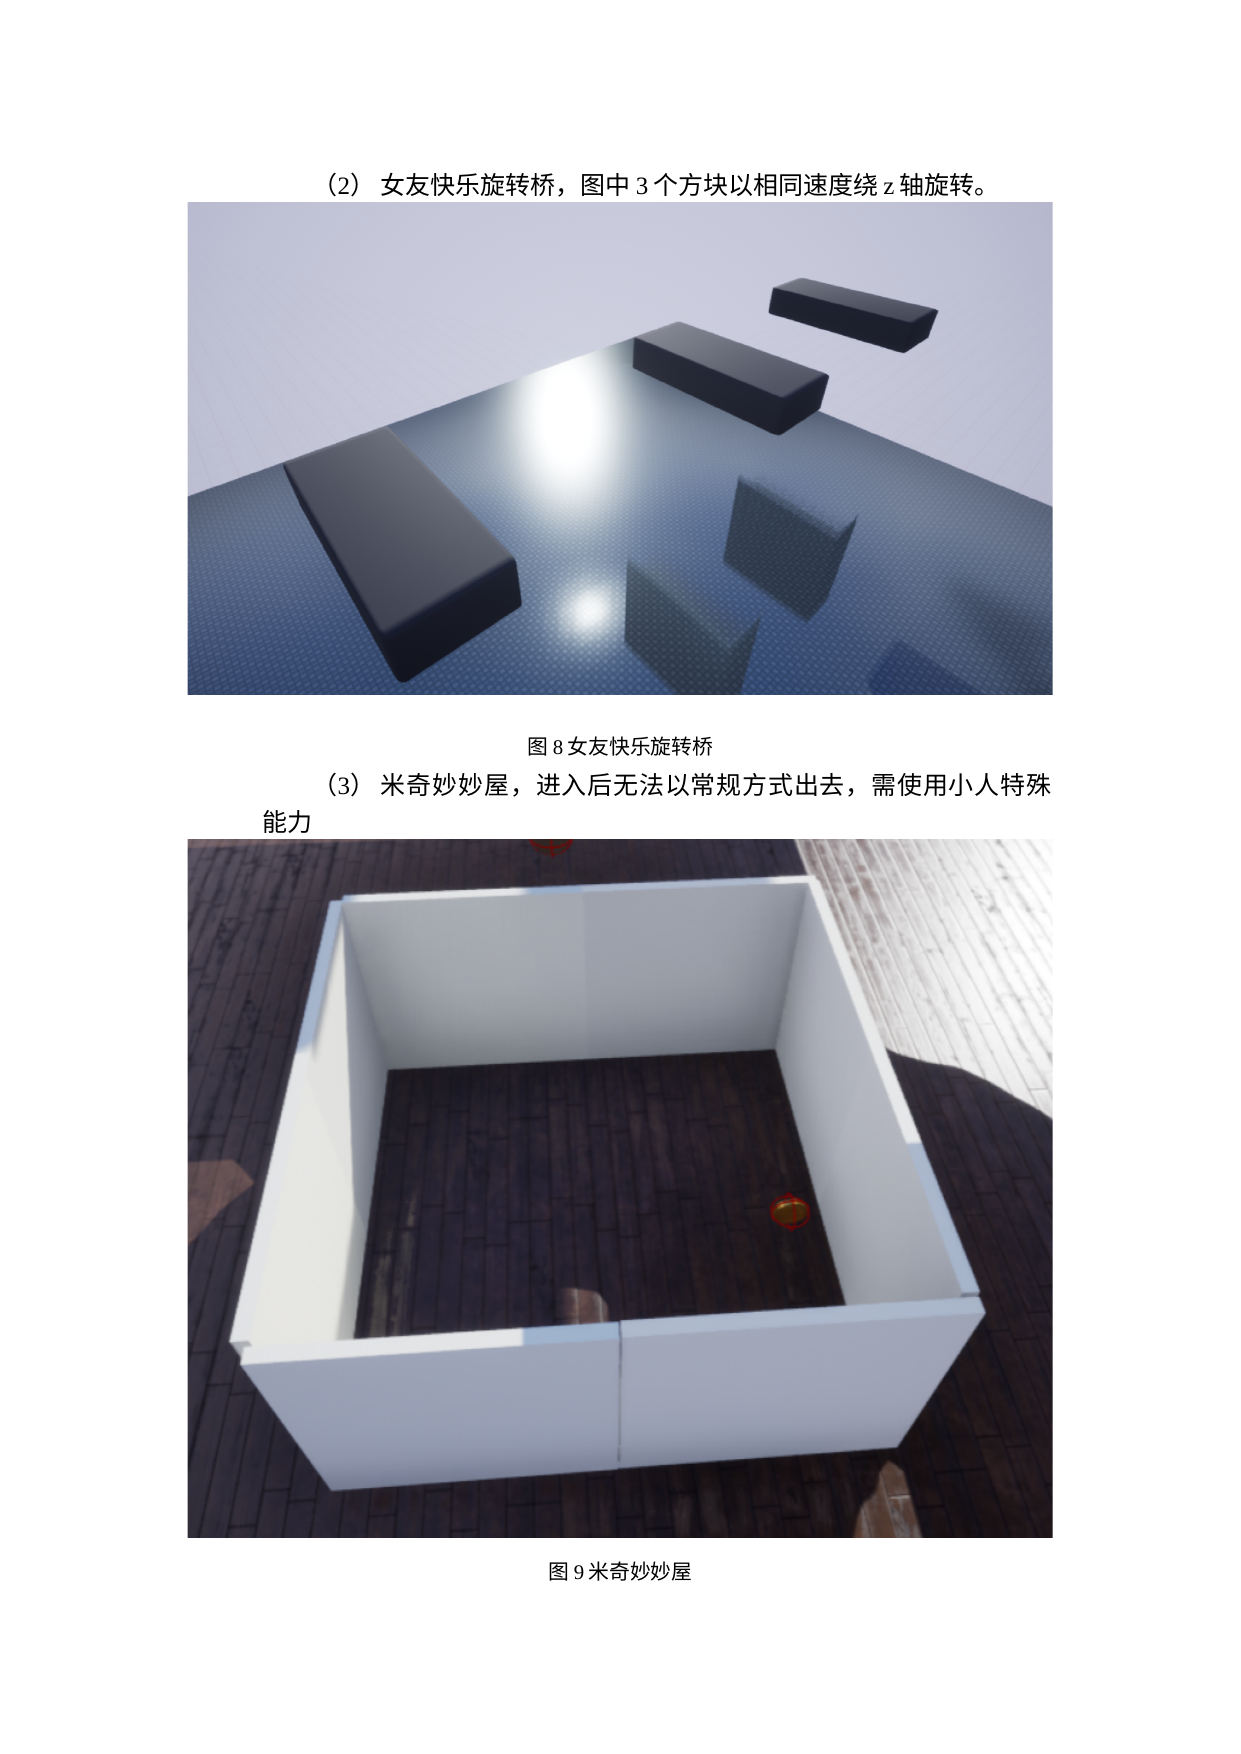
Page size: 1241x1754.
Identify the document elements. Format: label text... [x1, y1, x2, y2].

text 图 8女友快乐旋转桥 [187, 727, 1053, 764]
list 米奇妙妙屋，进入后无法以常规方式出去，需使用小人特殊能力 [262, 764, 1053, 839]
picture [187, 202, 1053, 695]
picture [187, 839, 1053, 1538]
list 女友快乐旋转桥，图中3个方块以相同速度绕z轴旋转。 [262, 164, 1053, 202]
text 图 9米奇妙妙屋 [187, 1552, 1053, 1589]
